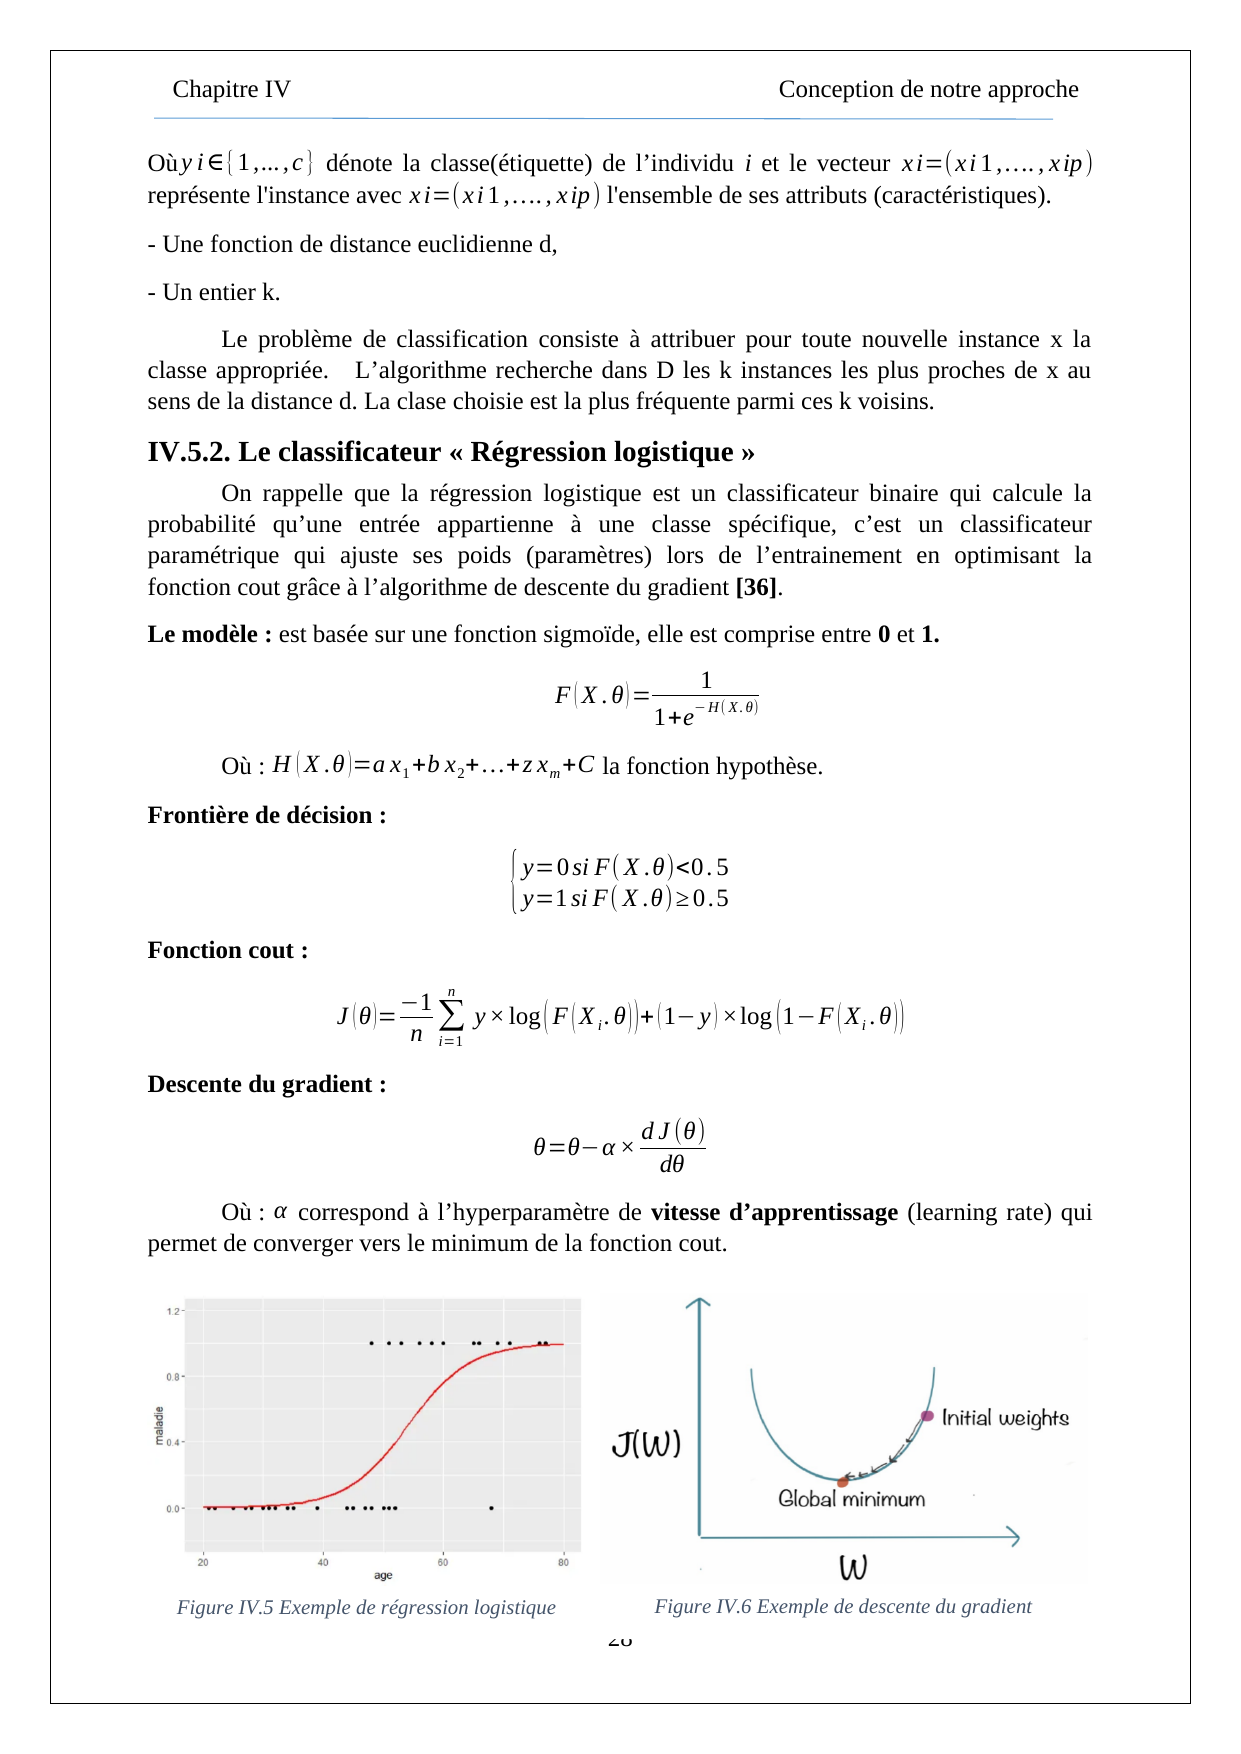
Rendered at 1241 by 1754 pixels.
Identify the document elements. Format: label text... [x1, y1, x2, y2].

text - Un entier k. [147, 277, 1093, 305]
text Fonction cout : [147, 935, 1093, 963]
text Où : correspond à l’hyperparamètre de vitesse d’apprentissage (learning rate) qui permet de converger vers le minimum de la fonction cout. [147, 1197, 1093, 1256]
text Descente du gradient : [147, 1069, 1093, 1097]
text - Une fonction de distance euclidienne d, [147, 229, 1093, 258]
text On rappelle que la régression logistique est un classificateur binaire qui calcule la probabilité qu’une entrée appartienne à une classe spécifique, c’est un classificateur paramétrique qui ajuste ses poids (paramètres) lors de l’entrainement en optimisant la fonction cout grâce à l’algorithme de descente du gradient [36]. [147, 478, 1093, 600]
text Frontière de décision : [147, 801, 1093, 829]
text Le modèle : est basée sur une fonction sigmoïde, elle est comprise entre 0 et 1. [147, 619, 1093, 648]
text Où : la fonction hypothèse. [147, 749, 1093, 782]
text Où dénote la classe(étiquette) de l’individu i et le vecteur représente l'instance avec l'ensemble de ses attributs (caractéristiques). [147, 148, 1093, 210]
text Le problème de classification consiste à attribuer pour toute nouvelle instance x la classe appropriée. L’algorithme recherche dans D les k instances les plus proches de x au sens de la distance d. La clase choisie est la plus fréquente parmi ces k voisins. [147, 324, 1093, 415]
picture [147, 1293, 587, 1586]
list IV.5.2. Le classificateur « Régression logistique » [147, 434, 1093, 468]
picture [600, 1293, 1088, 1584]
